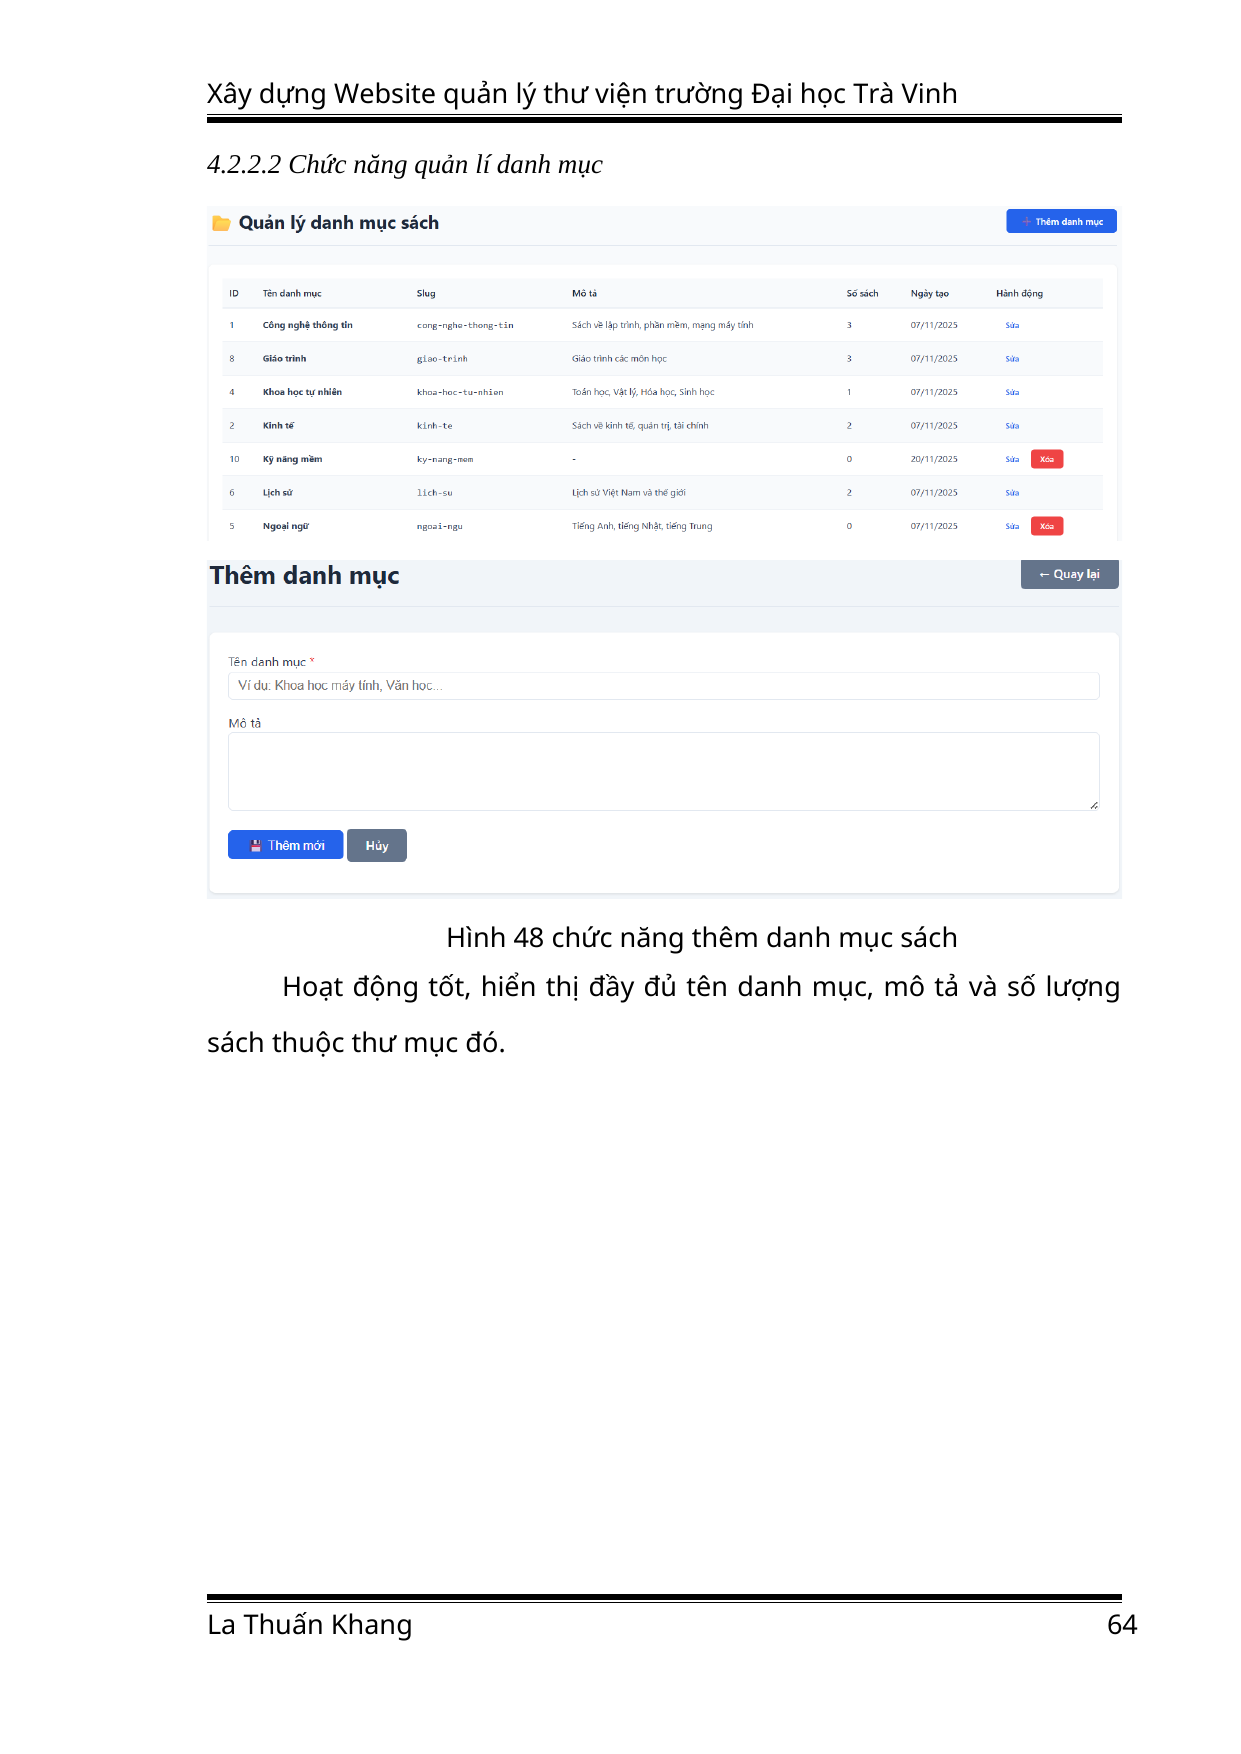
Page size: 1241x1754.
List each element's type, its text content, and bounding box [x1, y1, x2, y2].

picture [206, 560, 1123, 899]
subtitle Chức năng quản lí danh mục [207, 148, 1122, 179]
text Hoạt động tốt, hiển thị đầy đủ tên danh mục, mô tả và số lượng sách thuộc thư mục đó. [207, 968, 1122, 1060]
picture [206, 206, 1123, 541]
